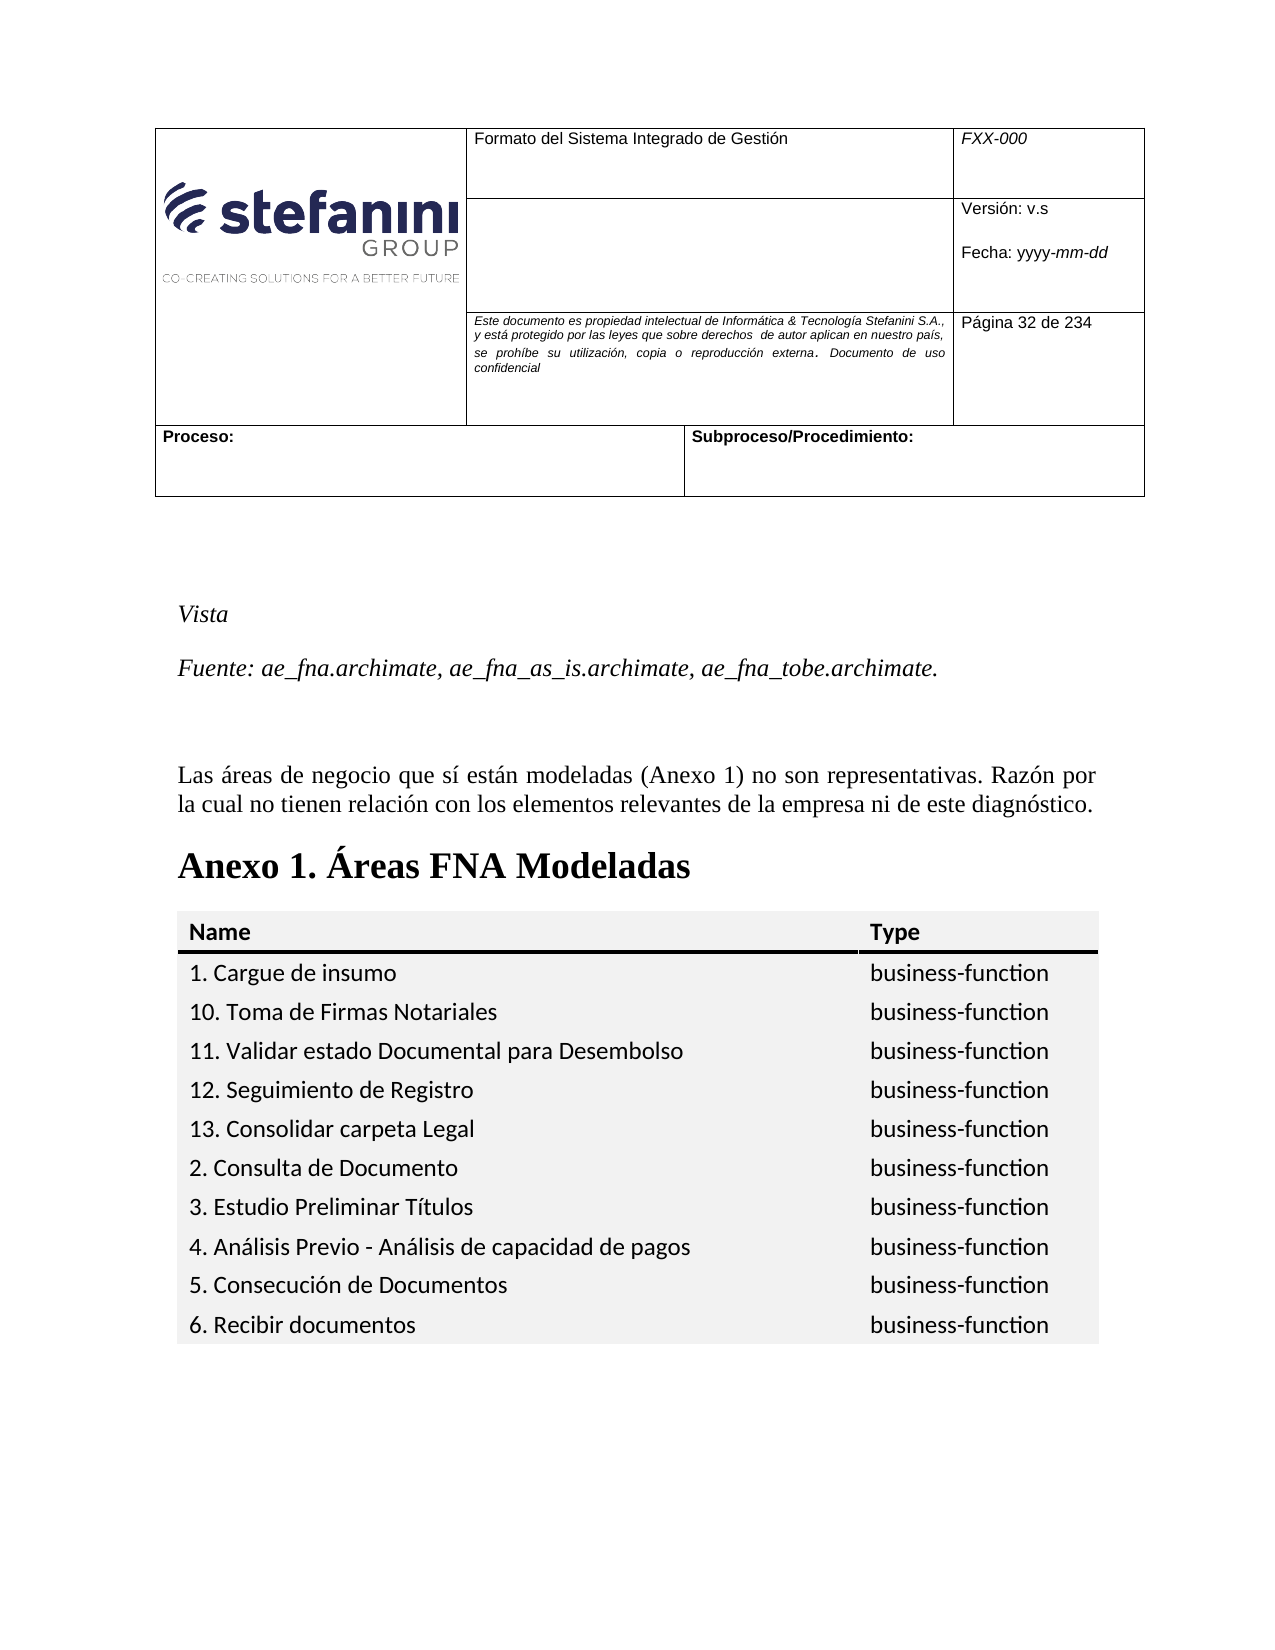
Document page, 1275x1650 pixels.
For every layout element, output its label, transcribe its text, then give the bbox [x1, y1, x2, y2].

table_cell 13. Consolidar carpeta Legal [178, 1110, 858, 1148]
text Fuente: ae_fna.archimate, ae_fna_as_is.archimate, ae_fna_tobe.archimate. [177, 653, 1098, 682]
table_cell 1. Cargue de insumo [178, 954, 858, 991]
table_cell 5. Consecución de Documentos [178, 1266, 858, 1304]
table_cell business-function [859, 1110, 1098, 1148]
text Las áreas de negocio que sí están modeladas (Anexo 1) no son representativas. Razón por la cual no tienen relación con los elementos relevantes de la empresa ni de este diagnóstico. [177, 761, 1098, 818]
table_cell 3. Estudio Preliminar Títulos [178, 1188, 858, 1226]
table_cell 2. Consulta de Documento [178, 1149, 858, 1187]
table_cell business-function [859, 1227, 1098, 1265]
table_cell 12. Seguimiento de Registro [178, 1071, 858, 1109]
table_cell business-function [859, 1188, 1098, 1226]
table_cell 4. Análisis Previo - Análisis de capacidad de pagos [178, 1227, 858, 1265]
table_cell 11. Validar estado Documental para Desembolso [178, 1032, 858, 1069]
table_cell business-function [859, 1032, 1098, 1069]
table_header Name [178, 912, 858, 950]
table_cell 10. Toma de Firmas Notariales [178, 993, 858, 1031]
table_header Type [859, 912, 1098, 950]
table_cell business-function [859, 1266, 1098, 1304]
table_cell business-function [859, 1149, 1098, 1187]
text Vista [177, 599, 1098, 628]
subtitle Anexo 1. Áreas FNA Modeladas [177, 843, 1098, 886]
table_cell business-function [859, 1305, 1098, 1343]
table_cell 6. Recibir documentos [178, 1305, 858, 1343]
table_cell business-function [859, 954, 1098, 991]
table_cell business-function [859, 1071, 1098, 1109]
picture [162, 182, 460, 286]
table_cell business-function [859, 993, 1098, 1031]
